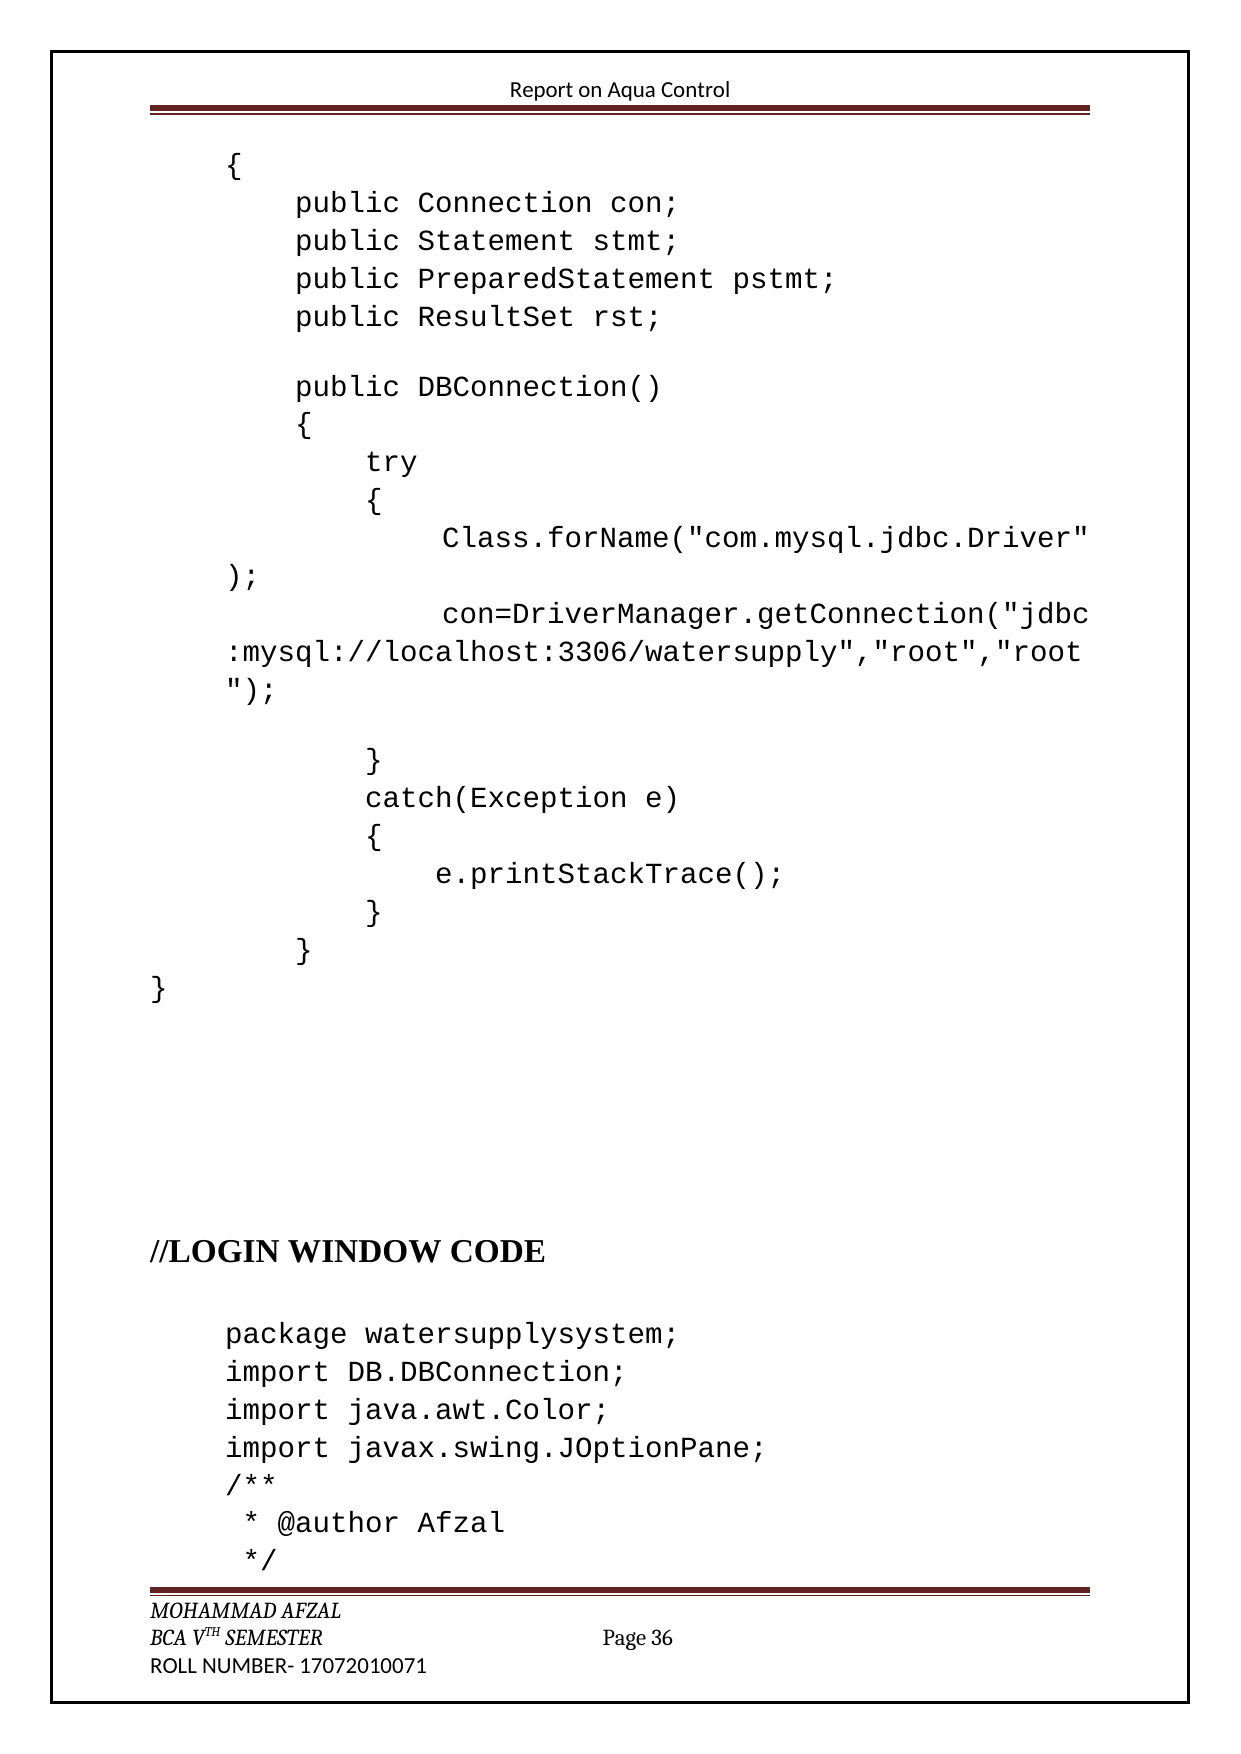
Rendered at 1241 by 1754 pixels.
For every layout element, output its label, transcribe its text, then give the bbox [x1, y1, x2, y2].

list } [225, 935, 1090, 968]
list e.printStackTrace(); [225, 859, 1090, 892]
list public Connection con; [225, 188, 1090, 221]
list public DBConnection() [225, 372, 1090, 405]
list //LOGIN WINDOW CODE [150, 1231, 1090, 1269]
list * @author Afzal [225, 1509, 1090, 1542]
list public Statement stmt; [225, 226, 1090, 259]
list } [150, 973, 1090, 1006]
list { [225, 821, 1090, 854]
list catch(Exception e) [225, 783, 1090, 816]
list try [225, 448, 1090, 481]
list con=DriverManager.getConnection("jdbc:mysql://localhost:3306/watersupply","root","root"); [225, 599, 1090, 708]
list Class.forName("com.mysql.jdbc.Driver"); [225, 523, 1090, 594]
list import javax.swing.JOptionPane; [225, 1433, 1090, 1466]
list { [225, 486, 1090, 518]
list import DB.DBConnection; [225, 1357, 1090, 1390]
list import java.awt.Color; [225, 1395, 1090, 1428]
list public PreparedStatement pstmt; [225, 264, 1090, 297]
list */ [225, 1547, 1090, 1579]
list { [225, 150, 1090, 183]
list package watersupplysystem; [225, 1319, 1090, 1352]
list } [225, 897, 1090, 930]
list } [225, 745, 1090, 778]
list /** [225, 1471, 1090, 1504]
list { [225, 410, 1090, 443]
list public ResultSet rst; [225, 302, 1090, 335]
